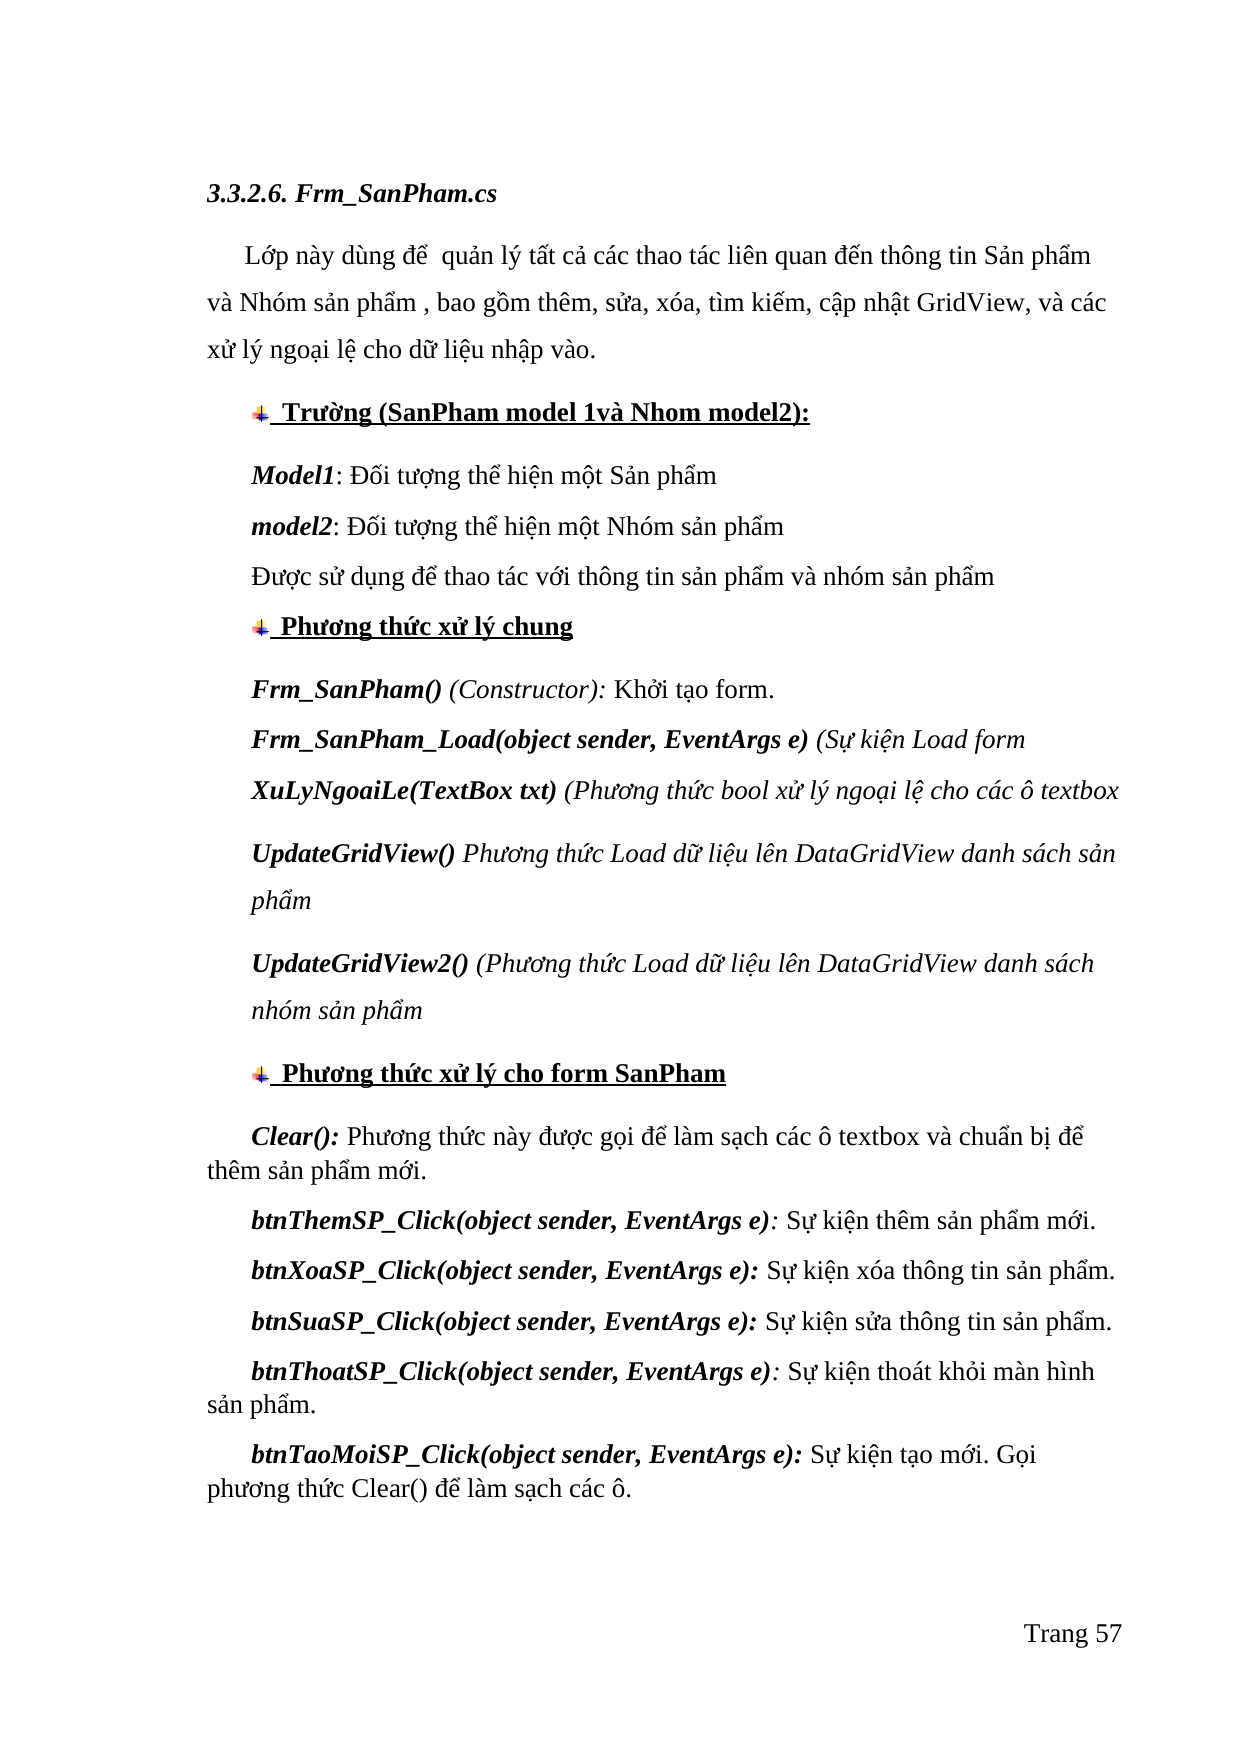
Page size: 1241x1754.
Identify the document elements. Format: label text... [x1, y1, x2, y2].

list Trường (SanPham model 1và Nhom model2): [207, 396, 1122, 427]
text Frm_SanPham() (Constructor): Khởi tạo form. [207, 673, 1122, 704]
subtitle Frm_SanPham.cs [207, 177, 1122, 208]
text btnThemSP_Click(object sender, EventArgs e): Sự kiện thêm sản phẩm mới. [207, 1204, 1122, 1235]
text UpdateGridView2() (Phương thức Load dữ liệu lên DataGridView danh sách nhóm sản phẩm [251, 947, 1122, 1025]
text btnThoatSP_Click(object sender, EventArgs e): Sự kiện thoát khỏi màn hình sản phẩm. [207, 1355, 1122, 1419]
text Clear(): Phương thức này được gọi để làm sạch các ô textbox và chuẩn bị để thêm sản phẩm mới. [207, 1121, 1122, 1185]
text Lớp này dùng để quản lý tất cả các thao tác liên quan đến thông tin Sản phẩm và Nhóm sản phẩm , bao gồm thêm, sửa, xóa, tìm kiếm, cập nhật GridView, và các xử lý ngoại lệ cho dữ liệu nhập vào. [207, 239, 1122, 364]
text Frm_SanPham_Load(object sender, EventArgs e) (Sự kiện Load form [207, 724, 1122, 755]
text Model1: Đối tượng thể hiện một Sản phẩm [207, 459, 1122, 491]
text XuLyNgoaiLe(TextBox txt) (Phương thức bool xử lý ngoại lệ cho các ô textbox [207, 774, 1122, 805]
list Phương thức xử lý chung [251, 610, 1122, 641]
text btnXoaSP_Click(object sender, EventArgs e): Sự kiện xóa thông tin sản phẩm. [207, 1254, 1122, 1286]
picture [252, 404, 269, 422]
picture [252, 618, 269, 636]
text model2: Đối tượng thể hiện một Nhóm sản phẩm [207, 510, 1122, 541]
text UpdateGridView() Phương thức Load dữ liệu lên DataGridView danh sách sản phẩm [251, 837, 1122, 915]
text btnTaoMoiSP_Click(object sender, EventArgs e): Sự kiện tạo mới. Gọi phương thức Clear() để làm sạch các ô. [207, 1439, 1122, 1503]
text btnSuaSP_Click(object sender, EventArgs e): Sự kiện sửa thông tin sản phẩm. [207, 1305, 1122, 1336]
list Phương thức xử lý cho form SanPham [251, 1057, 1122, 1088]
text Được sử dụng để thao tác với thông tin sản phẩm và nhóm sản phẩm [207, 560, 1122, 591]
picture [252, 1065, 269, 1083]
